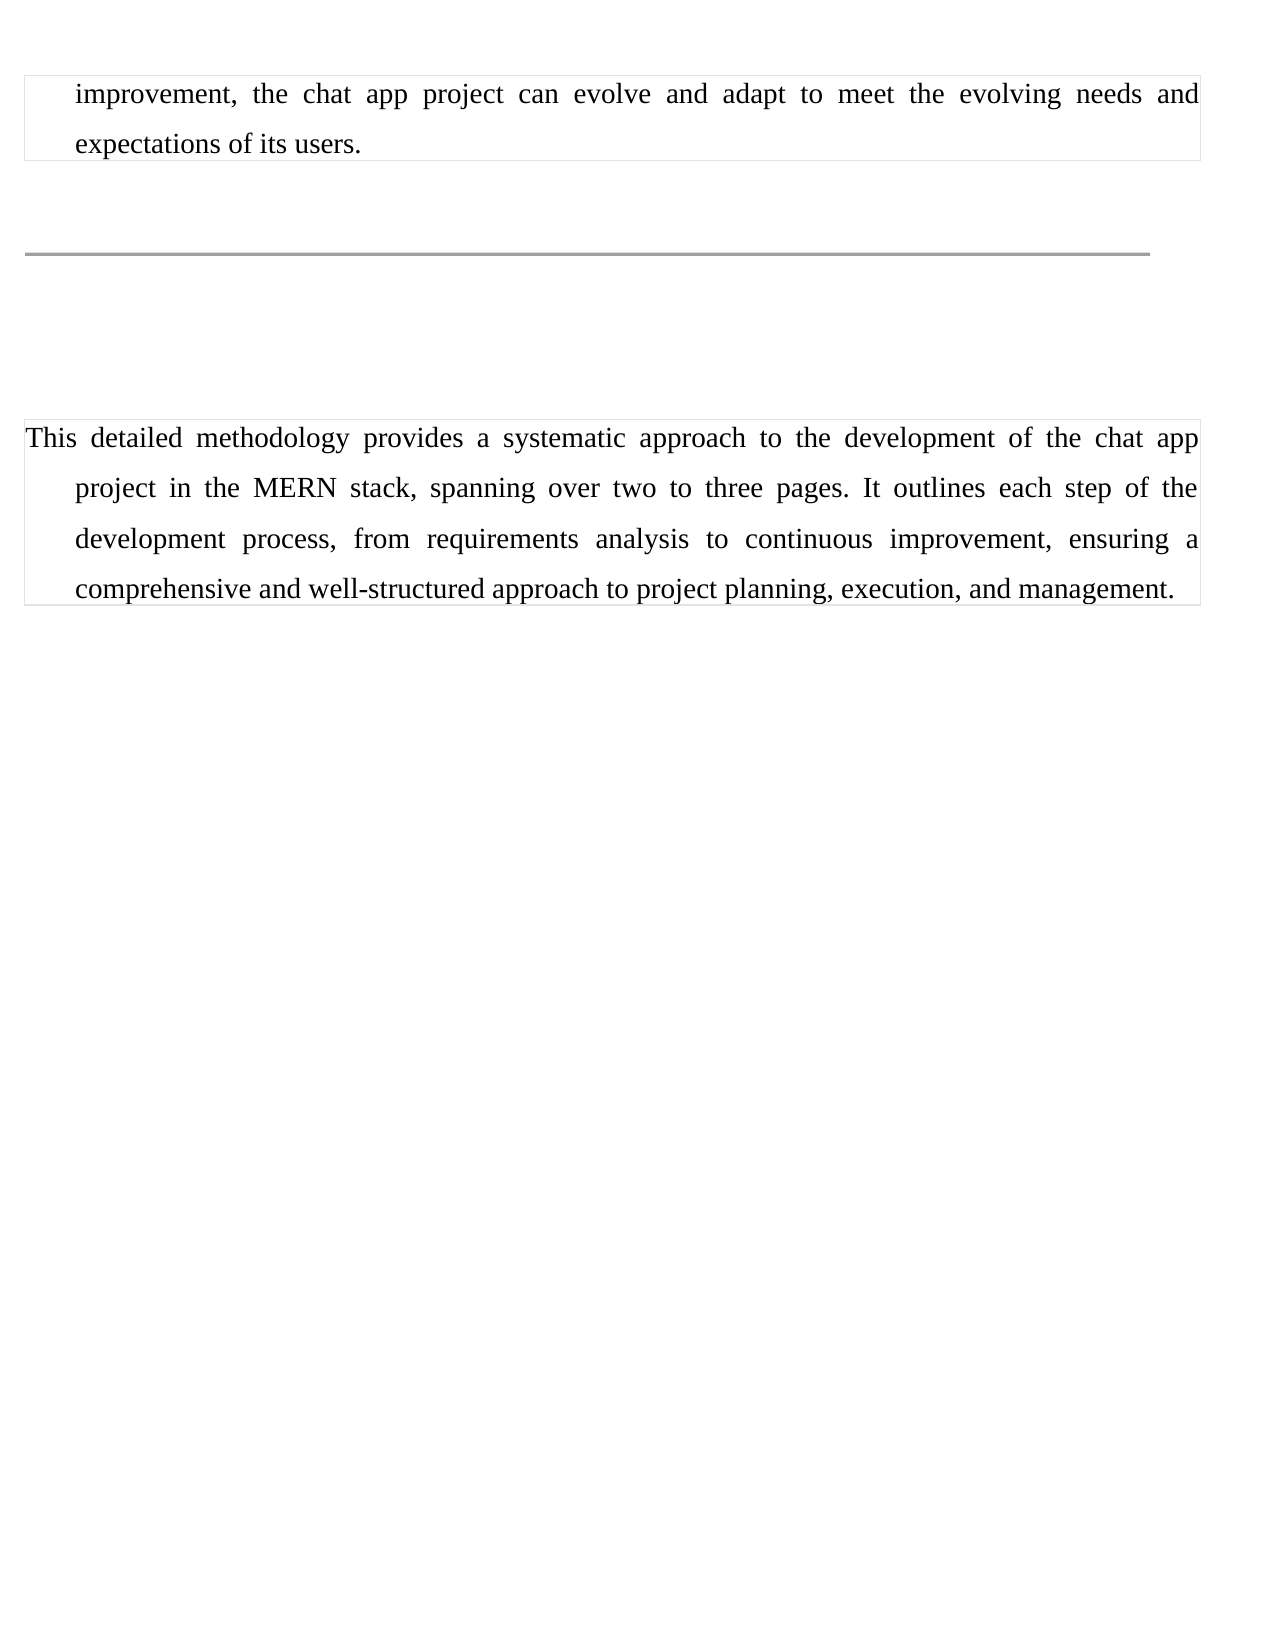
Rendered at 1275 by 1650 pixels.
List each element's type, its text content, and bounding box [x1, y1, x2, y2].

text This detailed methodology provides a systematic approach to the development of the chat app project in the MERN stack, spanning over two to three pages. It outlines each step of the development process, from requirements analysis to continuous improvement, ensuring a comprehensive and well-structured approach to project planning, execution, and management. [25, 420, 1200, 604]
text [25, 76, 1200, 160]
